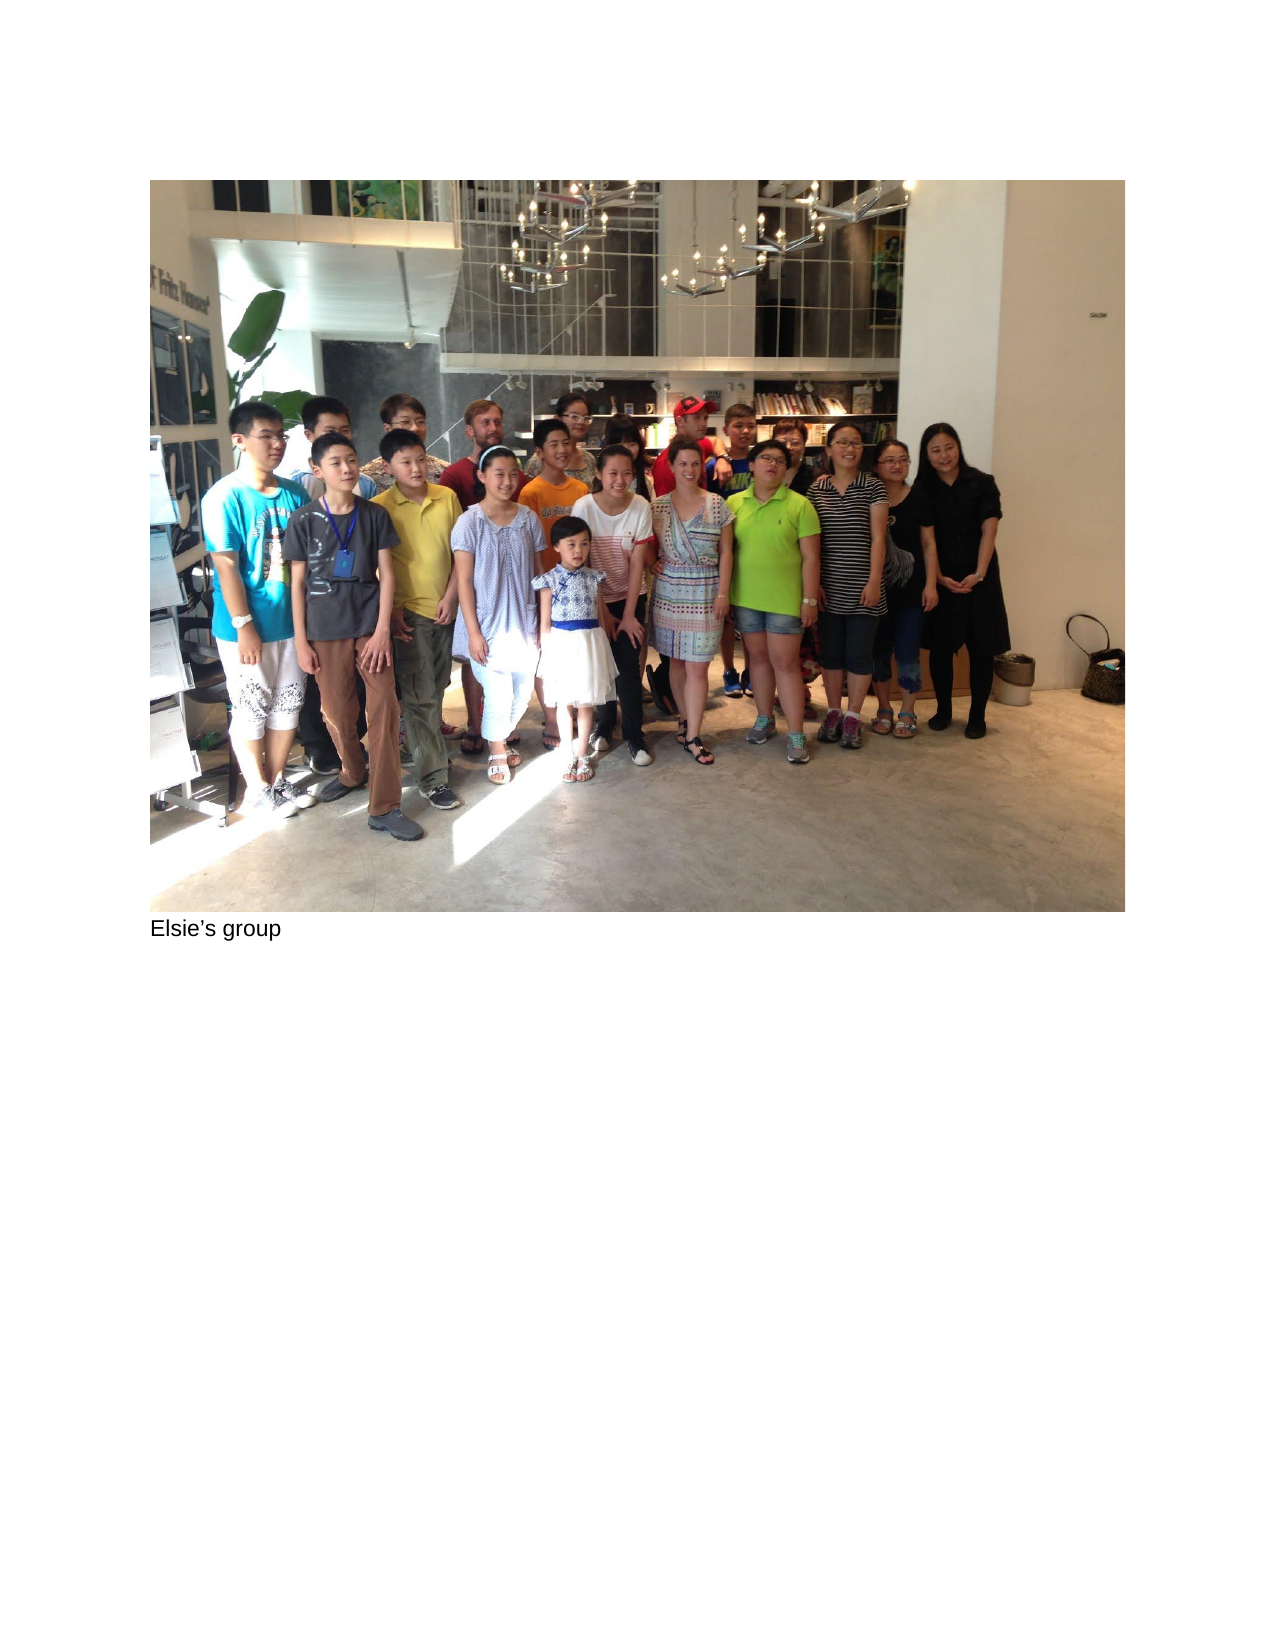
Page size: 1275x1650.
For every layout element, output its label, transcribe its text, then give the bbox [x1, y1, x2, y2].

text Elsie’s group [150, 915, 1125, 942]
picture [150, 180, 1125, 912]
